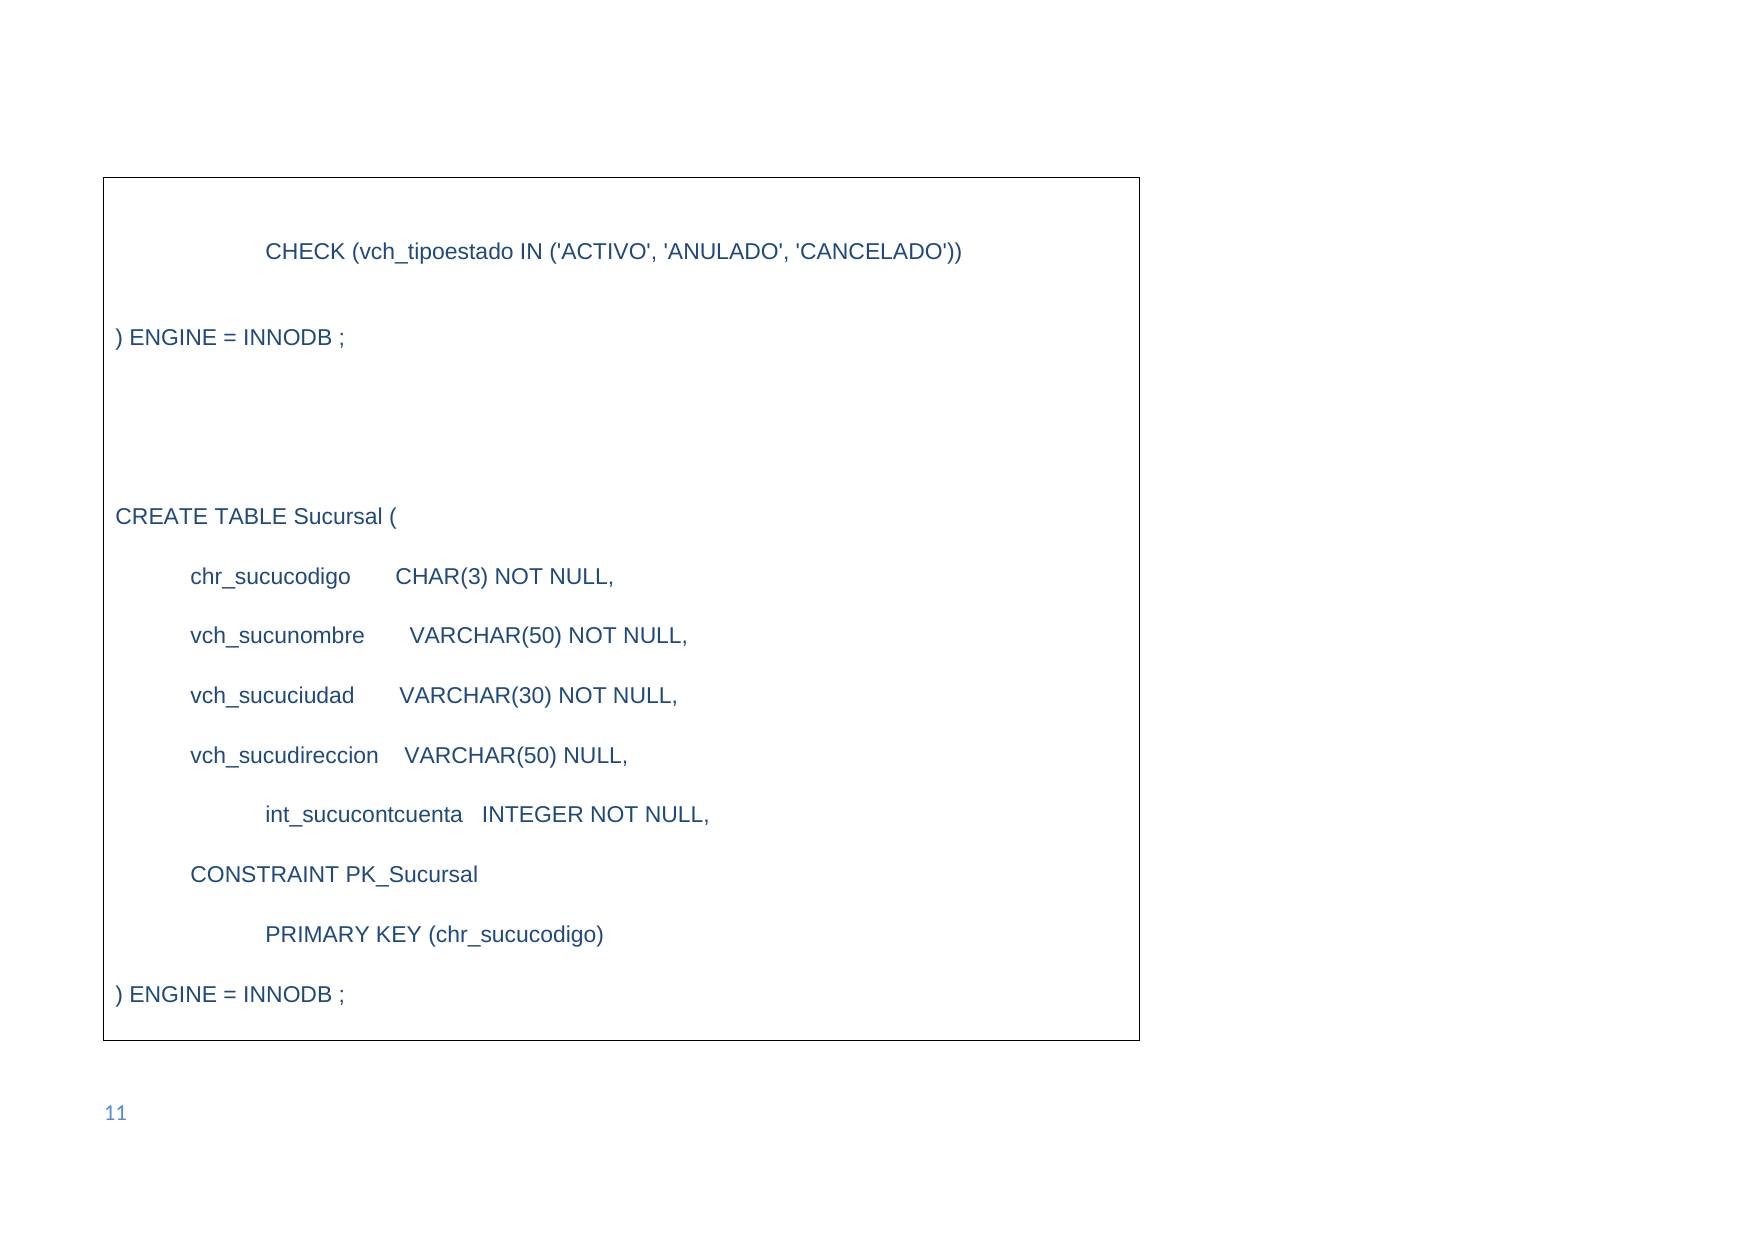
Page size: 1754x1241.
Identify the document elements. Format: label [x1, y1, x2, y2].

table_header [104, 178, 1139, 1040]
